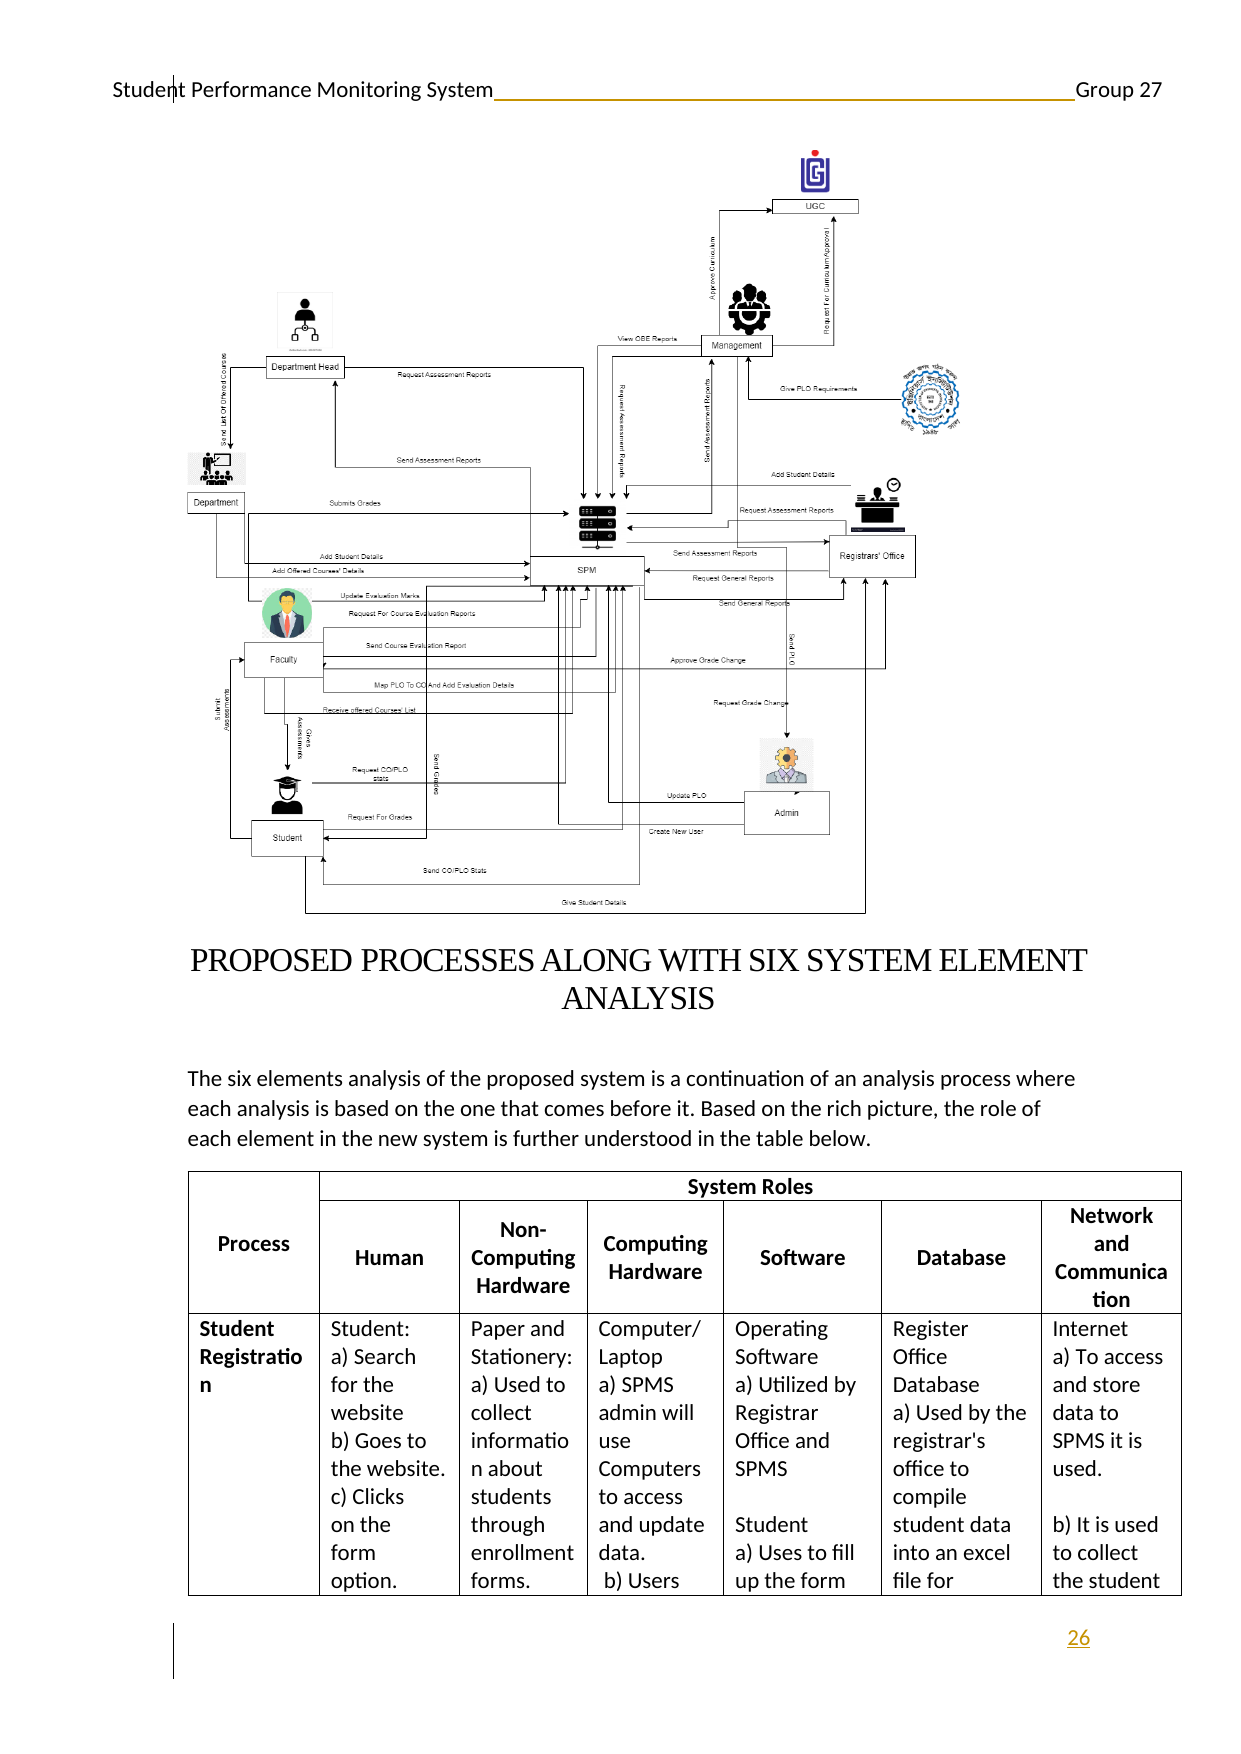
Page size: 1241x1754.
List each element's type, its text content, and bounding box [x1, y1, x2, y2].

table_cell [724, 1314, 881, 1594]
table_cell Human [320, 1201, 459, 1313]
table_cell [588, 1314, 723, 1594]
subtitle Proposed Processes along with Six System Element Analysis [187, 940, 1090, 1017]
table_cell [460, 1314, 587, 1594]
table_cell Network and Communication [1042, 1201, 1181, 1313]
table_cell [1042, 1314, 1181, 1594]
table_cell Database [882, 1201, 1041, 1313]
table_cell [320, 1314, 459, 1594]
picture [187, 150, 961, 919]
table_cell Computing Hardware [588, 1201, 723, 1313]
table_cell Non-Computing Hardware [460, 1201, 587, 1313]
text The six elements analysis of the proposed system is a continuation of an analysis process where each analysis is based on the one that comes before it. Based on the rich picture, the role of each element in the new system is further understood in the table below. [187, 1064, 1090, 1152]
table_cell Software [724, 1201, 881, 1313]
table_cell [189, 1314, 319, 1594]
table_header Process [189, 1172, 319, 1313]
table_header System Roles [320, 1172, 1181, 1200]
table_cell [882, 1314, 1041, 1594]
